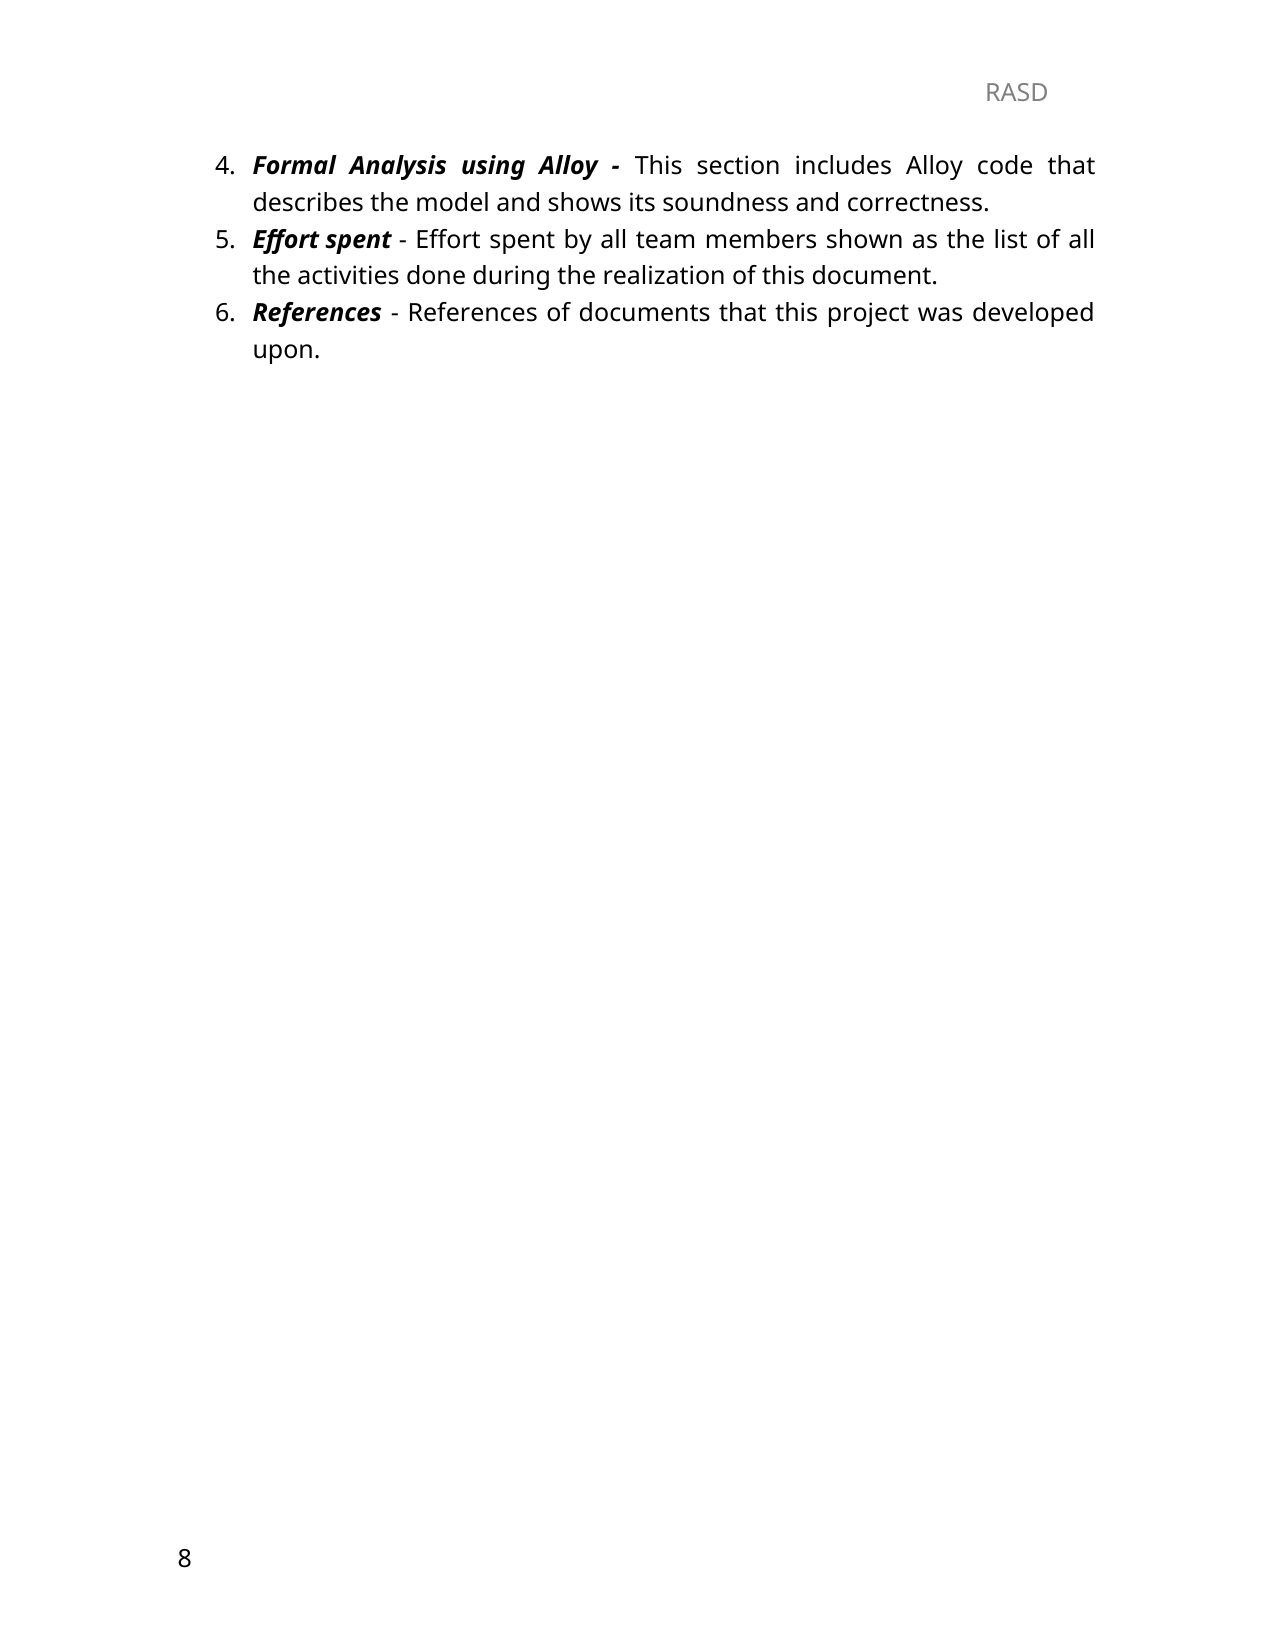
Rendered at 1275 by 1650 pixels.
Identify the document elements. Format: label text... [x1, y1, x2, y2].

list Effort spent - Effort spent by all team members shown as the list of all the activities done during the realization of this document. [215, 221, 1096, 292]
list Formal Analysis using Alloy - This section includes Alloy code that describes the model and shows its soundness and correctness. [215, 148, 1096, 218]
list References - References of documents that this project was developed upon. [215, 295, 1096, 366]
